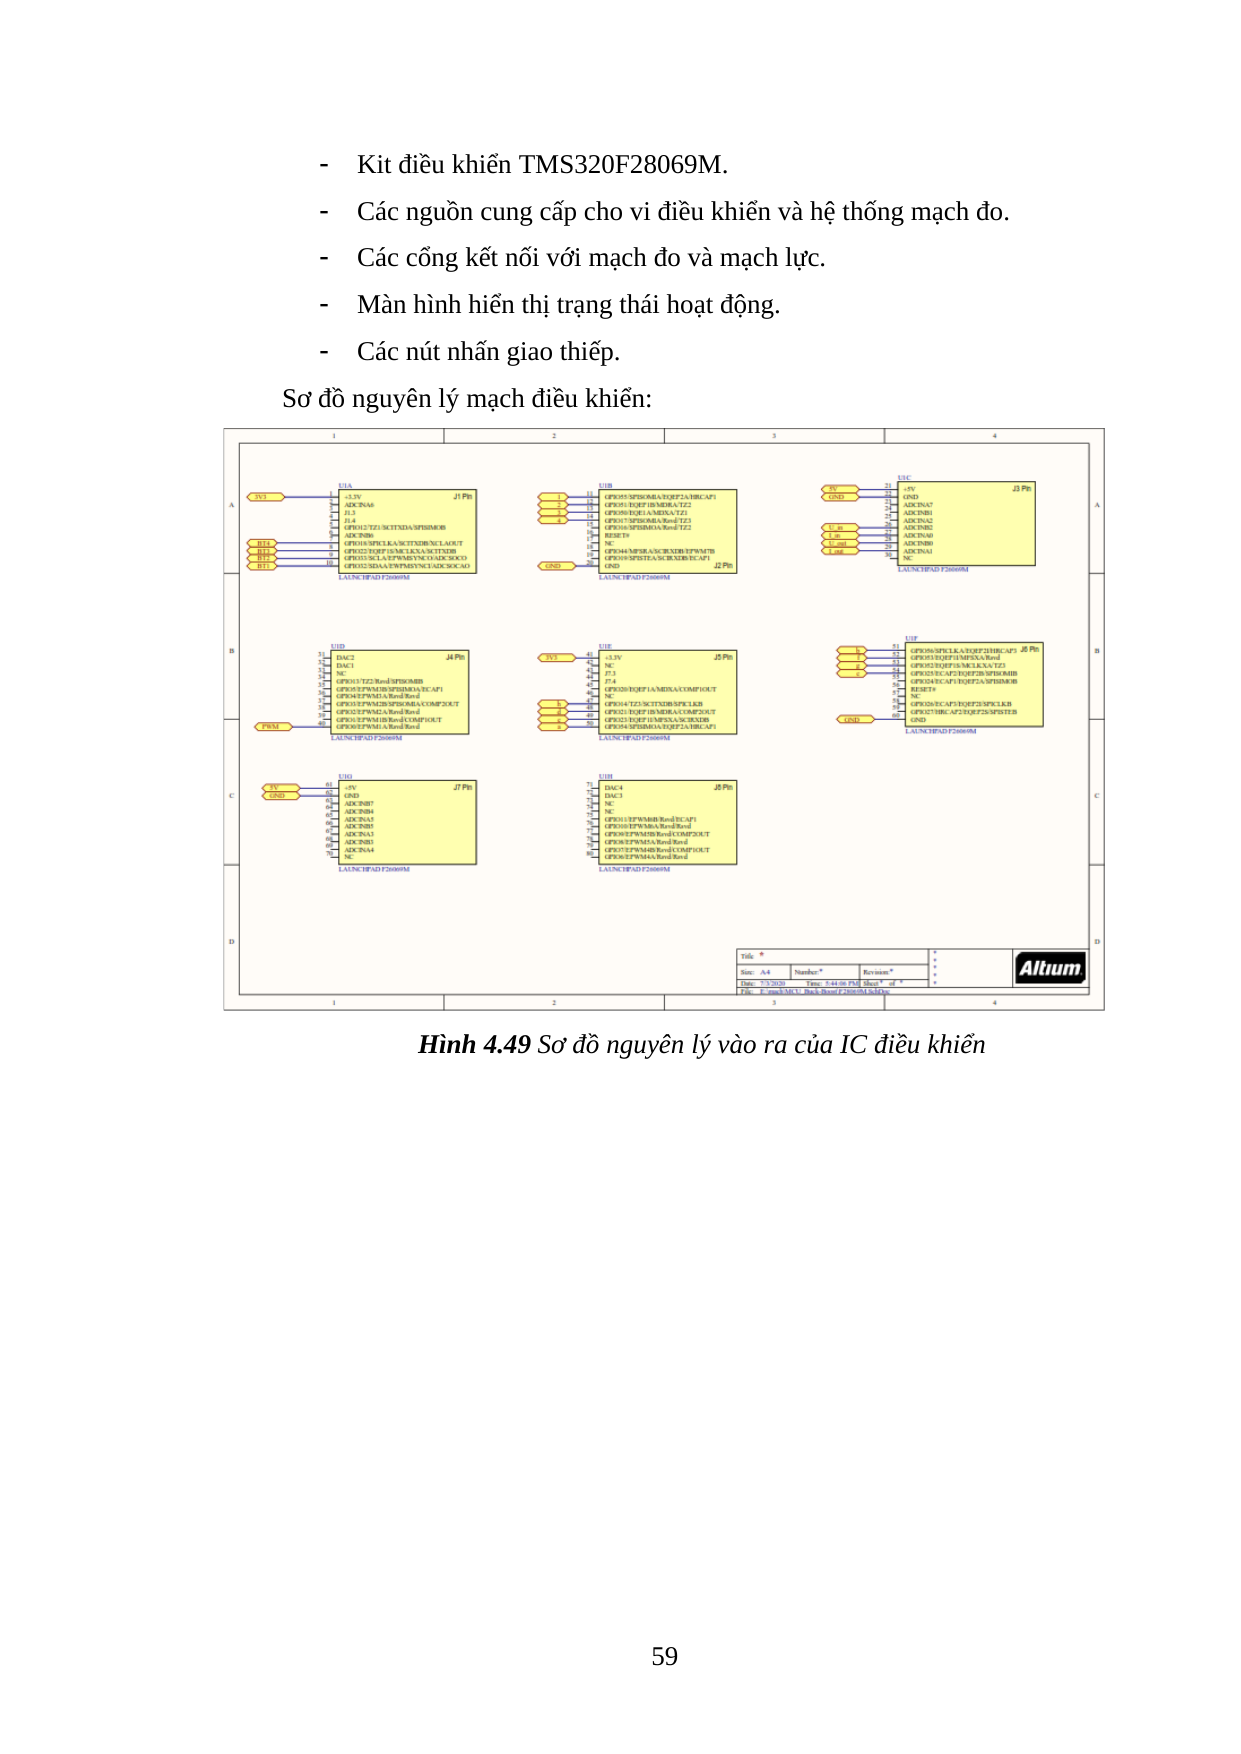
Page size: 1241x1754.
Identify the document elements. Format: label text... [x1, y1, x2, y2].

list Kit điều khiển TMS320F28069M. [319, 148, 1122, 179]
picture [223, 428, 1106, 1013]
text Sơ đồ nguyên lý mạch điều khiển: [207, 382, 1122, 413]
list Màn hình hiển thị trạng thái hoạt động. [319, 288, 1122, 319]
list Các nút nhấn giao thiếp. [319, 335, 1122, 366]
list Các nguồn cung cấp cho vi điều khiển và hệ thống mạch đo. [319, 194, 1122, 226]
list Các cổng kết nối với mạch đo và mạch lực. [319, 241, 1122, 273]
